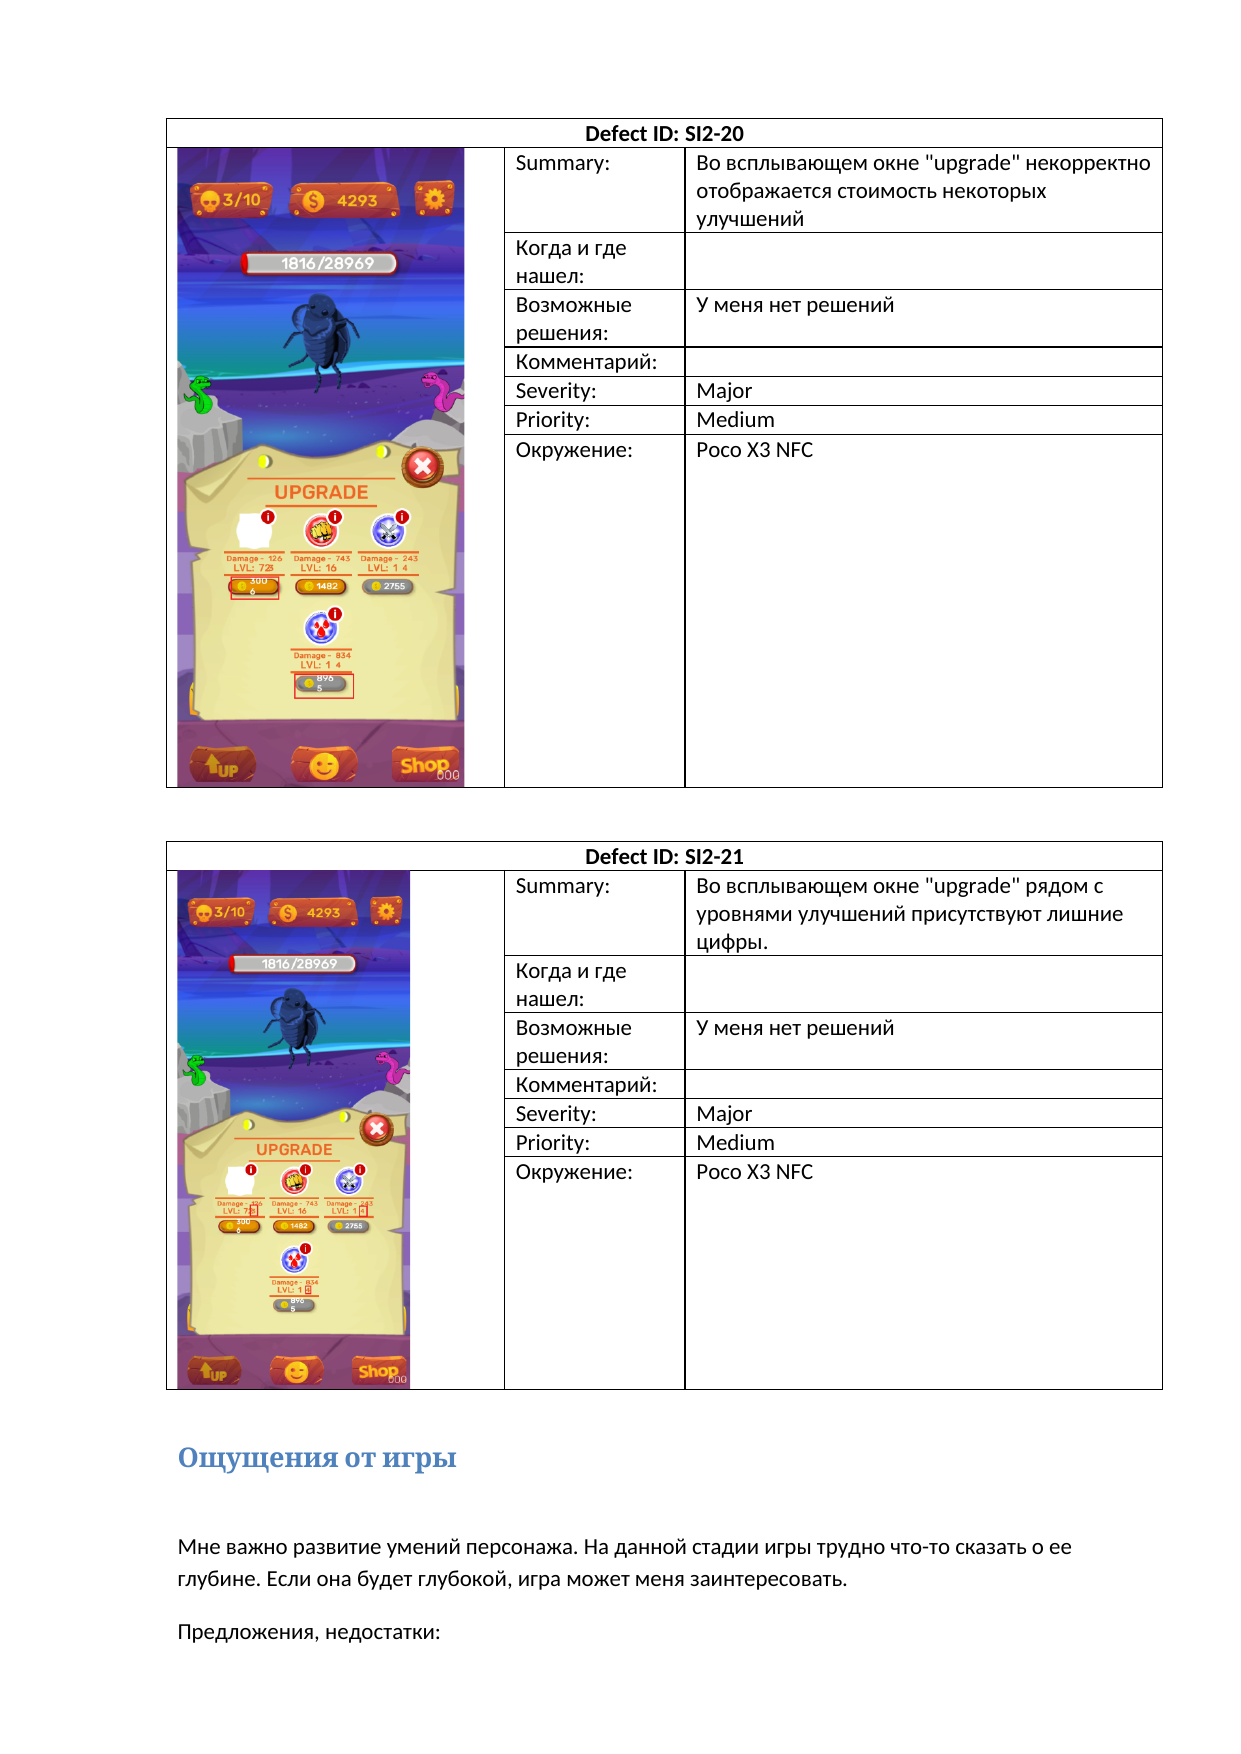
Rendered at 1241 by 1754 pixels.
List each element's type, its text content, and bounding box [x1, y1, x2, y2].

table_cell [465, 148, 504, 787]
table_cell [411, 871, 504, 1389]
picture [177, 870, 411, 1389]
table_cell Окружение: [505, 435, 684, 787]
text Мне важно развитие умений персонажа. На данной стадии игры трудно что-то сказать о ее глубине. Если она будет глубокой, игра может меня заинтересовать. [177, 1532, 1152, 1592]
picture [177, 148, 465, 787]
table_cell [686, 348, 1162, 376]
table_cell Во всплывающем окне "upgrade" рядом с уровнями улучшений присутствуют лишние цифры. [686, 871, 1162, 955]
table_cell Когда и где нашел: [505, 956, 684, 1012]
subtitle Ощущения от игры [177, 1443, 1152, 1474]
table_cell Severity: [505, 377, 684, 404]
table_cell [167, 871, 177, 1389]
table_cell [686, 233, 1162, 289]
table_cell Poco X3 NFC [686, 435, 1162, 787]
table_cell Priority: [505, 406, 684, 434]
table_header Defect ID: SI2-20 [167, 119, 1162, 147]
table_cell Poco X3 NFC [686, 1157, 1162, 1389]
table_cell У меня нет решений [686, 1013, 1162, 1069]
table_cell Summary: [505, 148, 684, 232]
table_cell Комментарий: [505, 1070, 684, 1098]
table_cell [686, 1070, 1162, 1098]
table_cell Major [686, 377, 1162, 404]
table_cell Комментарий: [505, 348, 684, 376]
table_cell Во всплывающем окне "upgrade" некорректно отображается стоимость некоторых улучшений [686, 148, 1162, 232]
table_cell Возможные решения: [505, 1013, 684, 1069]
table_cell Major [686, 1099, 1162, 1127]
table_cell [167, 148, 177, 787]
table_cell Medium [686, 1128, 1162, 1156]
table_cell [686, 956, 1162, 1012]
table_cell Severity: [505, 1099, 684, 1127]
text Предложения, недостатки: [177, 1617, 1152, 1645]
table_cell Когда и где нашел: [505, 233, 684, 289]
table_cell Summary: [505, 871, 684, 955]
table_cell Priority: [505, 1128, 684, 1156]
table_cell Medium [686, 406, 1162, 434]
table_cell Окружение: [505, 1157, 684, 1389]
table_cell Возможные решения: [505, 290, 684, 346]
table_cell У меня нет решений [686, 290, 1162, 346]
table_header Defect ID: SI2-21 [167, 842, 1162, 870]
